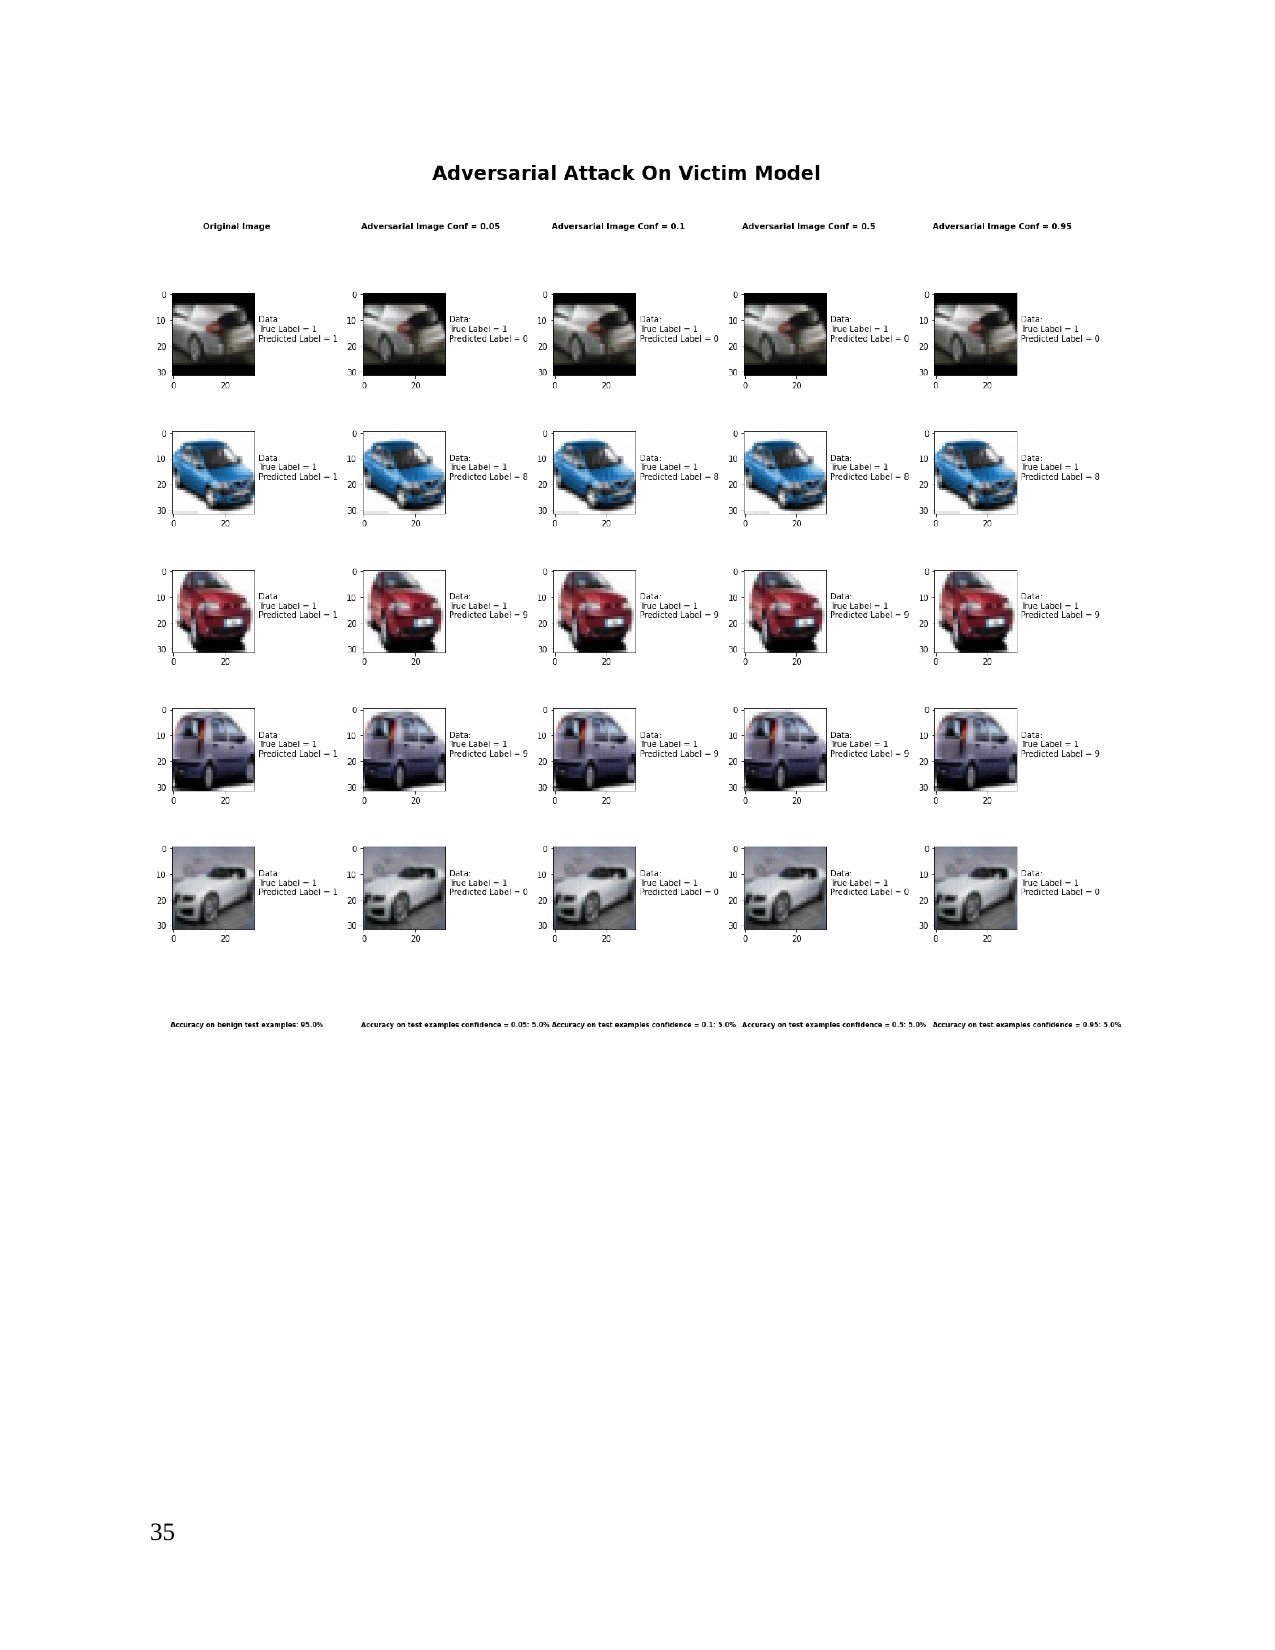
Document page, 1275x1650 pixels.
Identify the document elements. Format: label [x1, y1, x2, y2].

picture [150, 150, 1125, 1073]
